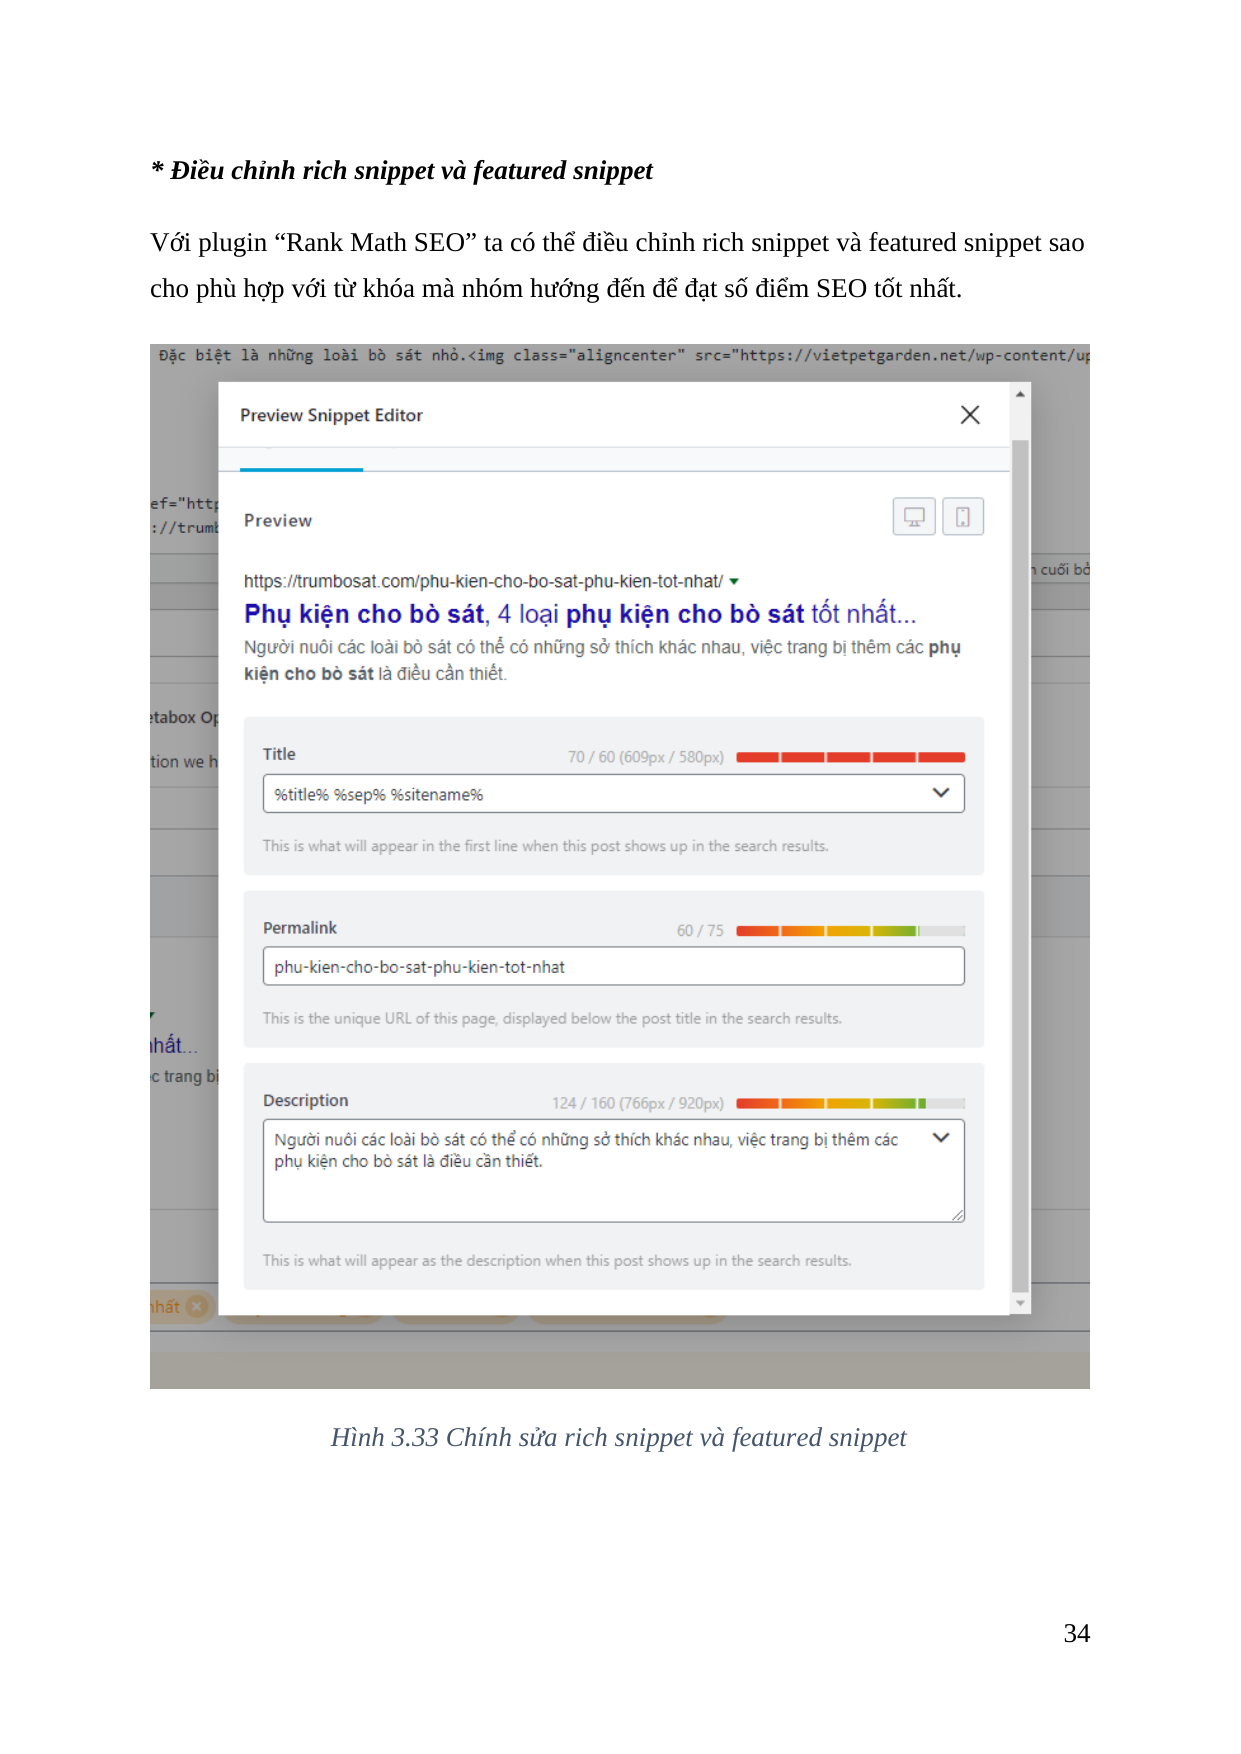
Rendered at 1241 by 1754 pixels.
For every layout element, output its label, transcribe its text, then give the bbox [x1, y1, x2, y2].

text Với plugin “Rank Math SEO” ta có thể điều chỉnh rich snippet và featured snippet sao cho phù hợp với từ khóa mà nhóm hướng đến để đạt số điểm SEO tốt nhất. [150, 226, 1090, 304]
subtitle * Điều chỉnh rich snippet và featured snippet [150, 154, 1090, 185]
picture [150, 344, 1090, 1389]
